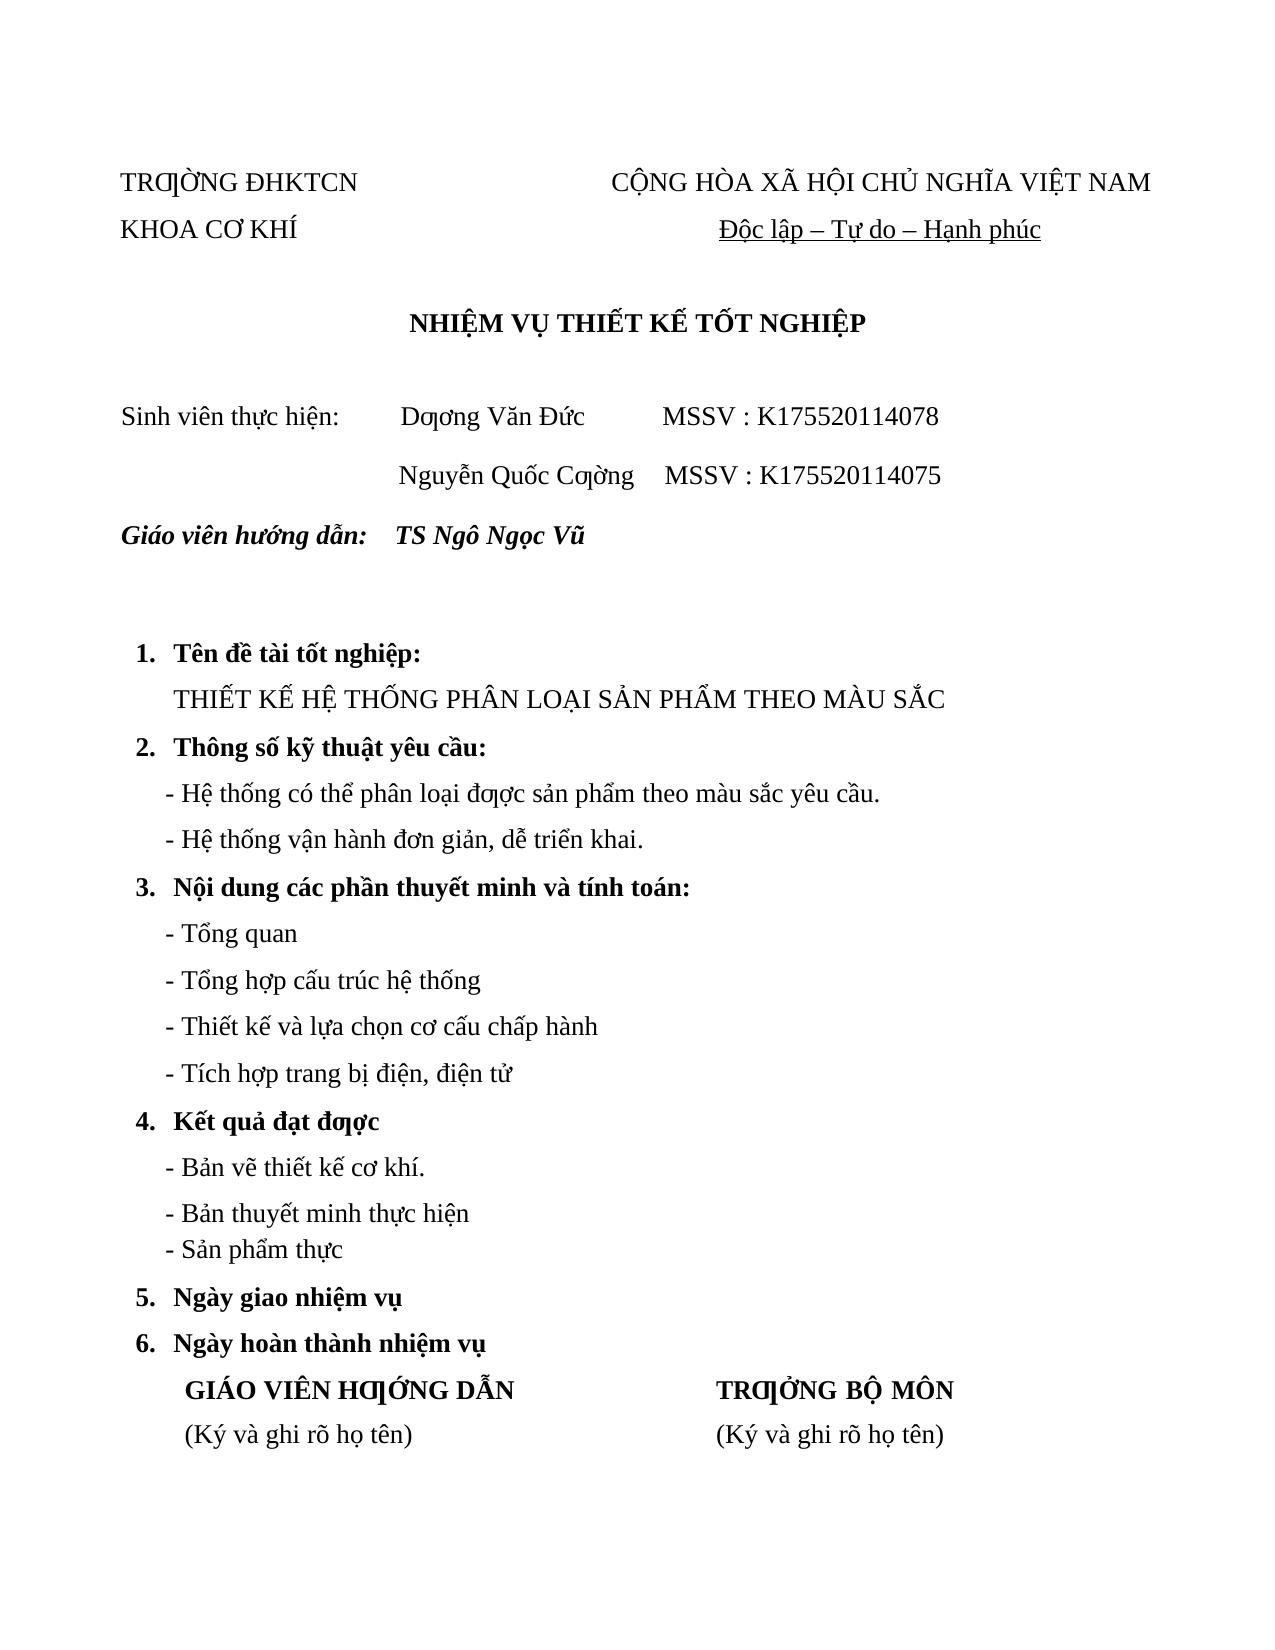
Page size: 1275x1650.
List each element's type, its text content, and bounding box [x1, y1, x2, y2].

subtitle NHIỆM VỤ THIẾT KẾ TỐT NGHIỆP [193, 307, 1082, 338]
text TRƢỜNG ĐHKTCN CỘNG HÒA XÃ HỘI CHỦ NGHĨA VIỆT NAM [120, 166, 1187, 197]
table_cell Tên đề tài tốt nghiệp: THIẾT KẾ HỆ THỐNG PHÂN LOẠI SẢN PHẨM THEO MÀU SẮC Thông số kỹ thuật yêu cầu: Hệ thống có thể phân loại đƣợc sản phẩm theo màu sắc yêu cầu. Hệ thống vận hành đơn giản, dễ triển khai. Nội dung các phần thuyết minh và tính toán: Tổng quan Tổng hợp cấu trúc hệ thống Thiết kế và lựa chọn cơ cấu chấp hành Tích hợp trang bị điện, điện tử Kết quả đạt đƣợc Bản vẽ thiết kế cơ khí. Bản thuyết minh thực hiện Sản phẩm thực Ngày giao nhiệm vụ Ngày hoàn thành nhiệm vụ GIÁO VIÊN HƢỚNG DẪN TRƢỞNG BỘ MÔN (Ký và ghi rõ họ tên) (Ký và ghi rõ họ tên) [100, 595, 976, 1451]
text KHOA CƠ KHÍ Độc lập – Tự do – Hạnh phúc [120, 213, 1187, 244]
table_header Sinh viên thực hiện: Dƣơng Văn Đức MSSV : K175520114078 Nguyễn Quốc Cƣờng MSSV : K175520114075 [100, 401, 976, 505]
table_cell Giáo viên hướng dẫn: TS Ngô Ngọc Vũ [100, 505, 976, 594]
